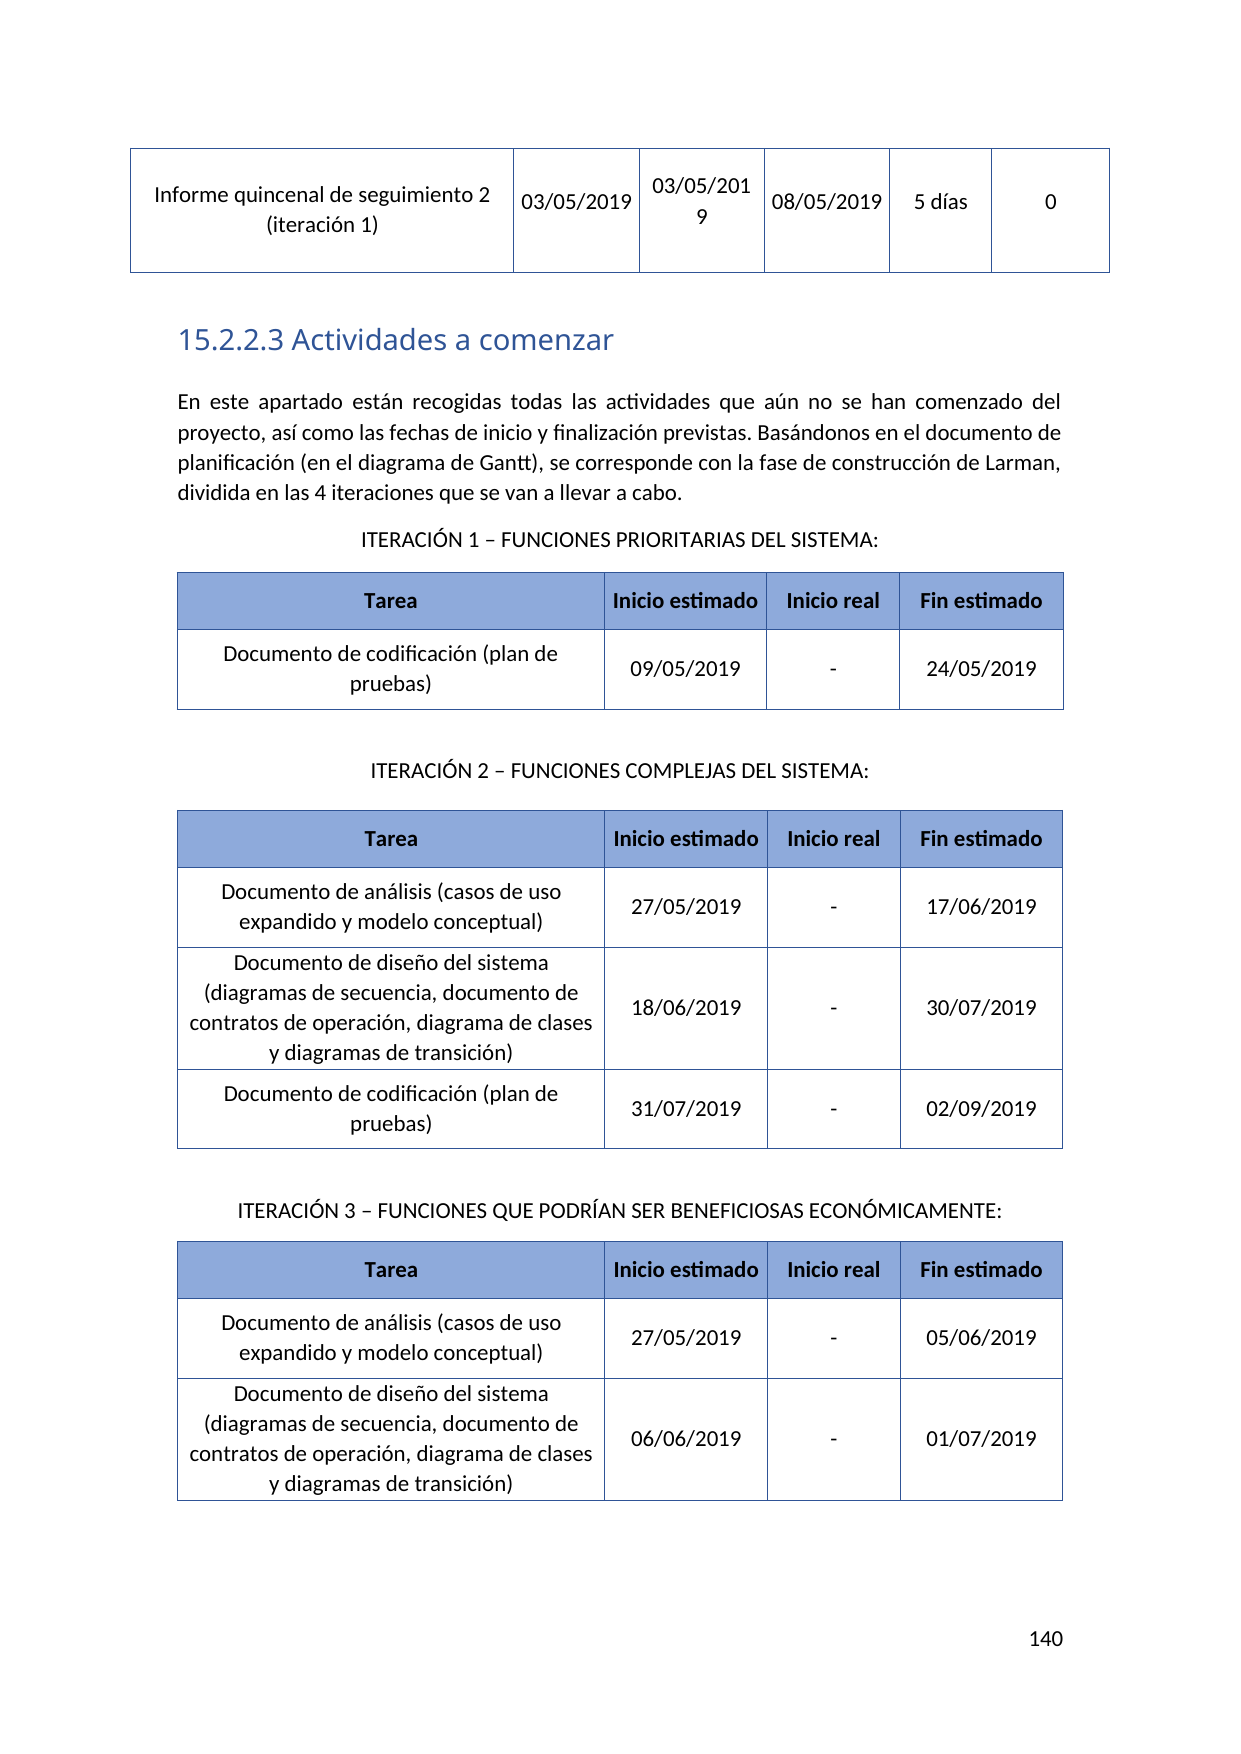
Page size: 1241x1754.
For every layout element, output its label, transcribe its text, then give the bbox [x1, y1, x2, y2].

text ITERACIÓN 2 – FUNCIONES COMPLEJAS DEL SISTEMA: [177, 757, 1063, 785]
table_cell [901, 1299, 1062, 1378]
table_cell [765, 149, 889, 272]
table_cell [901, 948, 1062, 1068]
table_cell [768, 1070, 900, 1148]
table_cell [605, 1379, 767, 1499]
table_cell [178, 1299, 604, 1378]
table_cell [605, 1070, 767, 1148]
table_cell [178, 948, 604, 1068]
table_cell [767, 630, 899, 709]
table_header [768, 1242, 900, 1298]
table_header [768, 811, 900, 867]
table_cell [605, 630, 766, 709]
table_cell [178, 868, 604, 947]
text ITERACIÓN 1 – FUNCIONES PRIORITARIAS DEL SISTEMA: [177, 525, 1063, 553]
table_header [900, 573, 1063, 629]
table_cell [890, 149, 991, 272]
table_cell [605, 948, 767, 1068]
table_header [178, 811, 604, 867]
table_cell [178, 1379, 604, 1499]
subtitle 15.2.2.3 Actividades a comenzar [177, 319, 1063, 359]
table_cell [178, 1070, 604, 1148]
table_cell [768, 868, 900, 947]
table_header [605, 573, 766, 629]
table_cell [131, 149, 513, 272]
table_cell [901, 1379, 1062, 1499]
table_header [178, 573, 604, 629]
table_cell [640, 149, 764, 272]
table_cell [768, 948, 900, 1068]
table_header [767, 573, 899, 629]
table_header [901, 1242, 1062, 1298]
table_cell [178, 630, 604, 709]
text ITERACIÓN 3 – FUNCIONES QUE PODRÍAN SER BENEFICIOSAS ECONÓMICAMENTE: [177, 1196, 1063, 1224]
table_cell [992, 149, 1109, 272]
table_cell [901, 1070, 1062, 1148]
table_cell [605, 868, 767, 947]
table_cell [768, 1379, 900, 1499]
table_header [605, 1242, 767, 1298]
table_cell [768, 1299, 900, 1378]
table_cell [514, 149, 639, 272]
text En este apartado están recogidas todas las actividades que aún no se han comenzado del proyecto, así como las fechas de inicio y finalización previstas. Basándonos en el documento de planificación (en el diagrama de Gantt), se corresponde con la fase de construcción de Larman, dividida en las 4 iteraciones que se van a llevar a cabo. [177, 387, 1063, 506]
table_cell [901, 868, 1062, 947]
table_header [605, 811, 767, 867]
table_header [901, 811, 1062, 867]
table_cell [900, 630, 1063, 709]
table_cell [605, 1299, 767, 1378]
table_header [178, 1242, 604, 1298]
